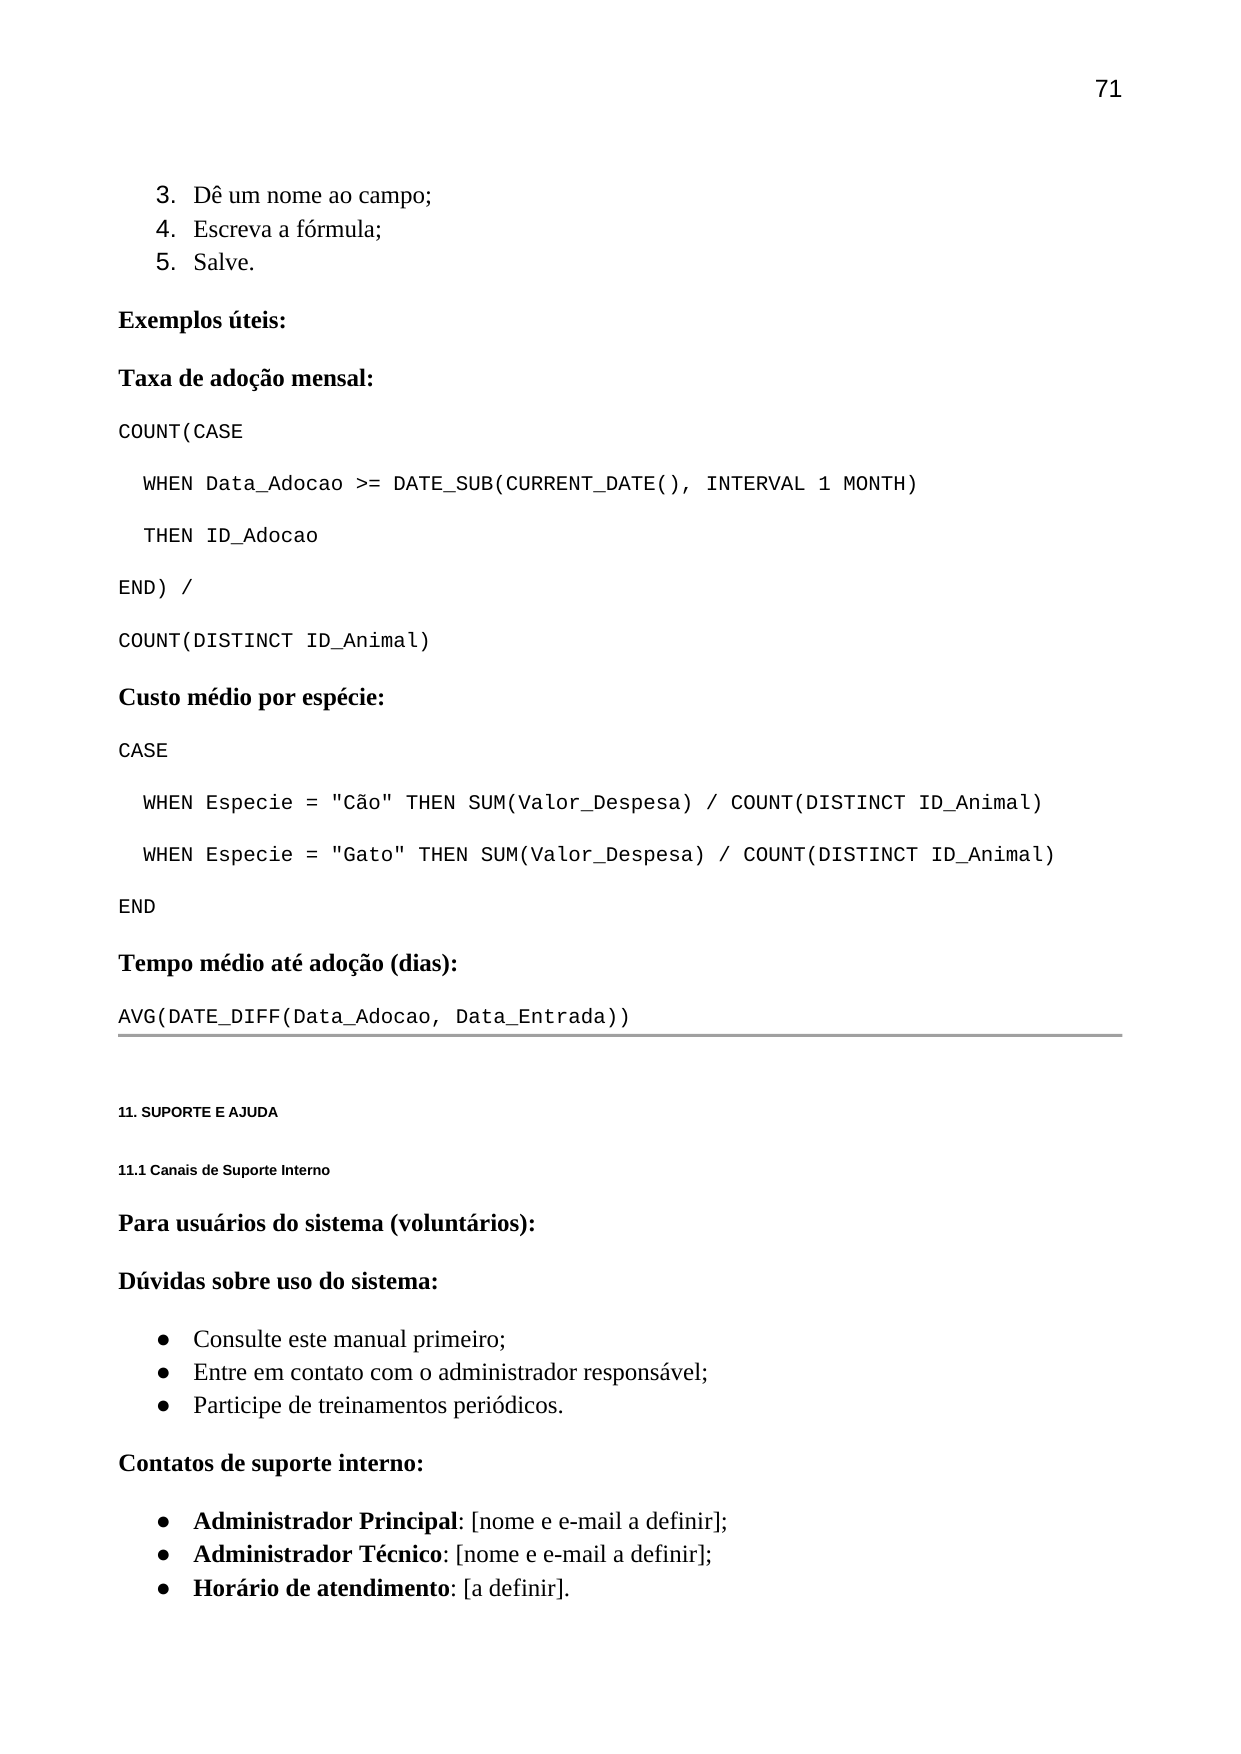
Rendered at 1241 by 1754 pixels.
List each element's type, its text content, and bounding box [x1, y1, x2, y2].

subtitle 11. SUPORTE E AJUDA [118, 1092, 1122, 1121]
list Administrador Principal: [nome e e-mail a definir]; [156, 1506, 1122, 1535]
text WHEN Data_Adocao >= DATE_SUB(CURRENT_DATE(), INTERVAL 1 MONTH) [118, 473, 1122, 497]
text Custo médio por espécie: [118, 682, 1122, 711]
list Administrador Técnico: [nome e e-mail a definir]; [156, 1539, 1122, 1568]
list Participe de treinamentos periódicos. [156, 1390, 1122, 1419]
list Escreva a fórmula; [156, 213, 1122, 242]
text AVG(DATE_DIFF(Data_Adocao, Data_Entrada)) [118, 1007, 1122, 1030]
text WHEN Especie = "Cão" THEN SUM(Valor_Despesa) / COUNT(DISTINCT ID_Animal) [118, 792, 1122, 816]
text Dúvidas sobre uso do sistema: [118, 1266, 1122, 1294]
text COUNT(DISTINCT ID_Animal) [118, 629, 1122, 653]
text END) / [118, 577, 1122, 601]
text Taxa de adoção mensal: [118, 363, 1122, 392]
subtitle 11.1 Canais de Suporte Interno [118, 1150, 1122, 1178]
text WHEN Especie = "Gato" THEN SUM(Valor_Despesa) / COUNT(DISTINCT ID_Animal) [118, 844, 1122, 868]
list Horário de atendimento: [a definir]. [156, 1572, 1122, 1601]
text THEN ID_Adocao [118, 525, 1122, 549]
text Para usuários do sistema (voluntários): [118, 1208, 1122, 1237]
list Consulte este manual primeiro; [156, 1324, 1122, 1353]
text COUNT(CASE [118, 421, 1122, 444]
text Tempo médio até adoção (dias): [118, 948, 1122, 977]
list Dê um nome ao campo; [156, 180, 1122, 209]
text CASE [118, 740, 1122, 763]
text Contatos de suporte interno: [118, 1448, 1122, 1477]
list Entre em contato com o administrador responsável; [156, 1357, 1122, 1386]
text END [118, 896, 1122, 920]
text Exemplos úteis: [118, 305, 1122, 333]
list Salve. [156, 247, 1122, 276]
